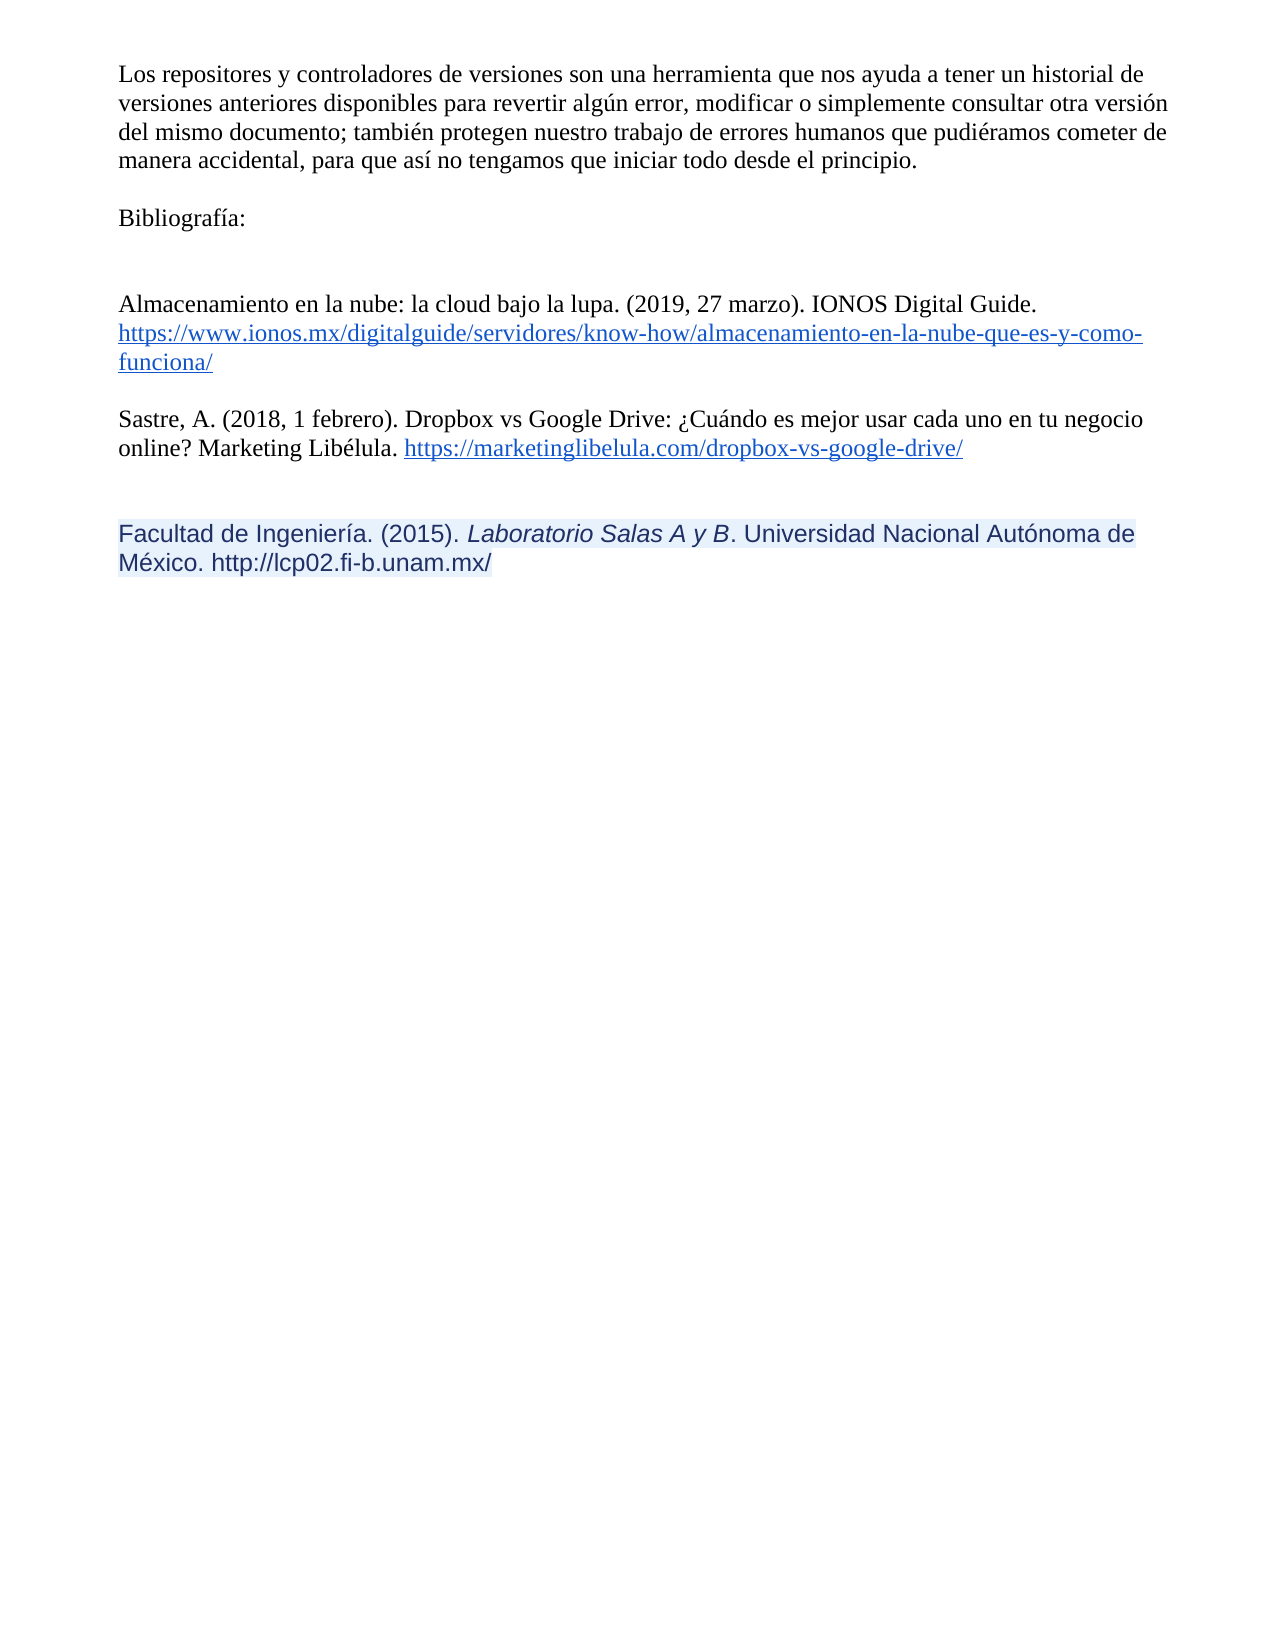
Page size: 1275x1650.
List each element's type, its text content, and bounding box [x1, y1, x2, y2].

text Bibliografía: [118, 203, 1205, 232]
text Almacenamiento en la nube: la cloud bajo la lupa. (2019, 27 marzo). IONOS Digital Guide. https://www.ionos.mx/digitalguide/servidores/know-how/almacenamiento-en-la-nube-que-es-y-como-funciona/ [118, 289, 1205, 375]
text Sastre, A. (2018, 1 febrero). Dropbox vs Google Drive: ¿Cuándo es mejor usar cada uno en tu negocio online? Marketing Libélula. https://marketinglibelula.com/dropbox-vs-google-drive/ [118, 404, 1205, 462]
text Los repositores y controladores de versiones son una herramienta que nos ayuda a tener un historial de versiones anteriores disponibles para revertir algún error, modificar o simplemente consultar otra versión del mismo documento; también protegen nuestro trabajo de errores humanos que pudiéramos cometer de manera accidental, para que así no tengamos que iniciar todo desde el principio. [118, 59, 1205, 174]
text Facultad de Ingeniería. (2015). Laboratorio Salas A y B. Universidad Nacional Autónoma de México. http://lcp02.fi-b.unam.mx/ [492, 519, 1205, 577]
